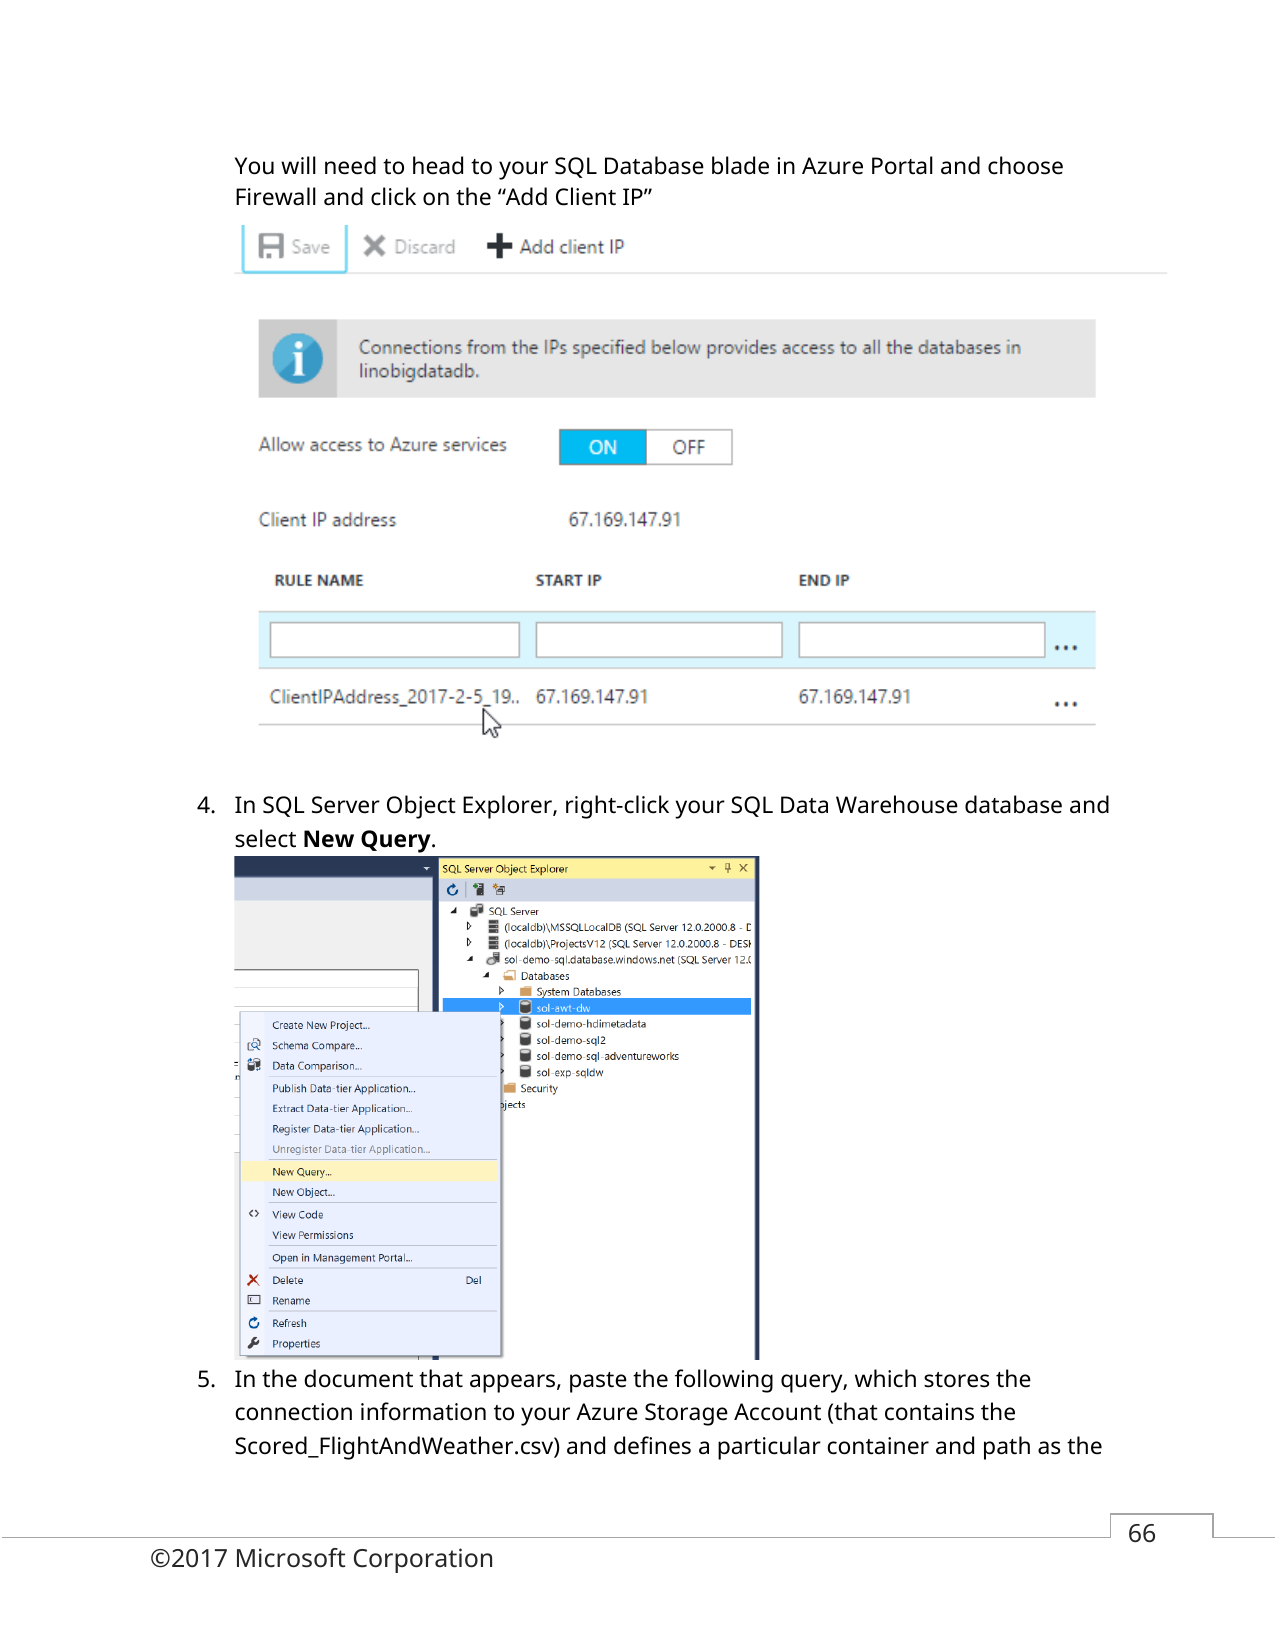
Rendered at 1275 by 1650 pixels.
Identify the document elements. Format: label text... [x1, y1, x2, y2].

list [197, 1362, 1125, 1461]
list You will need to head to your SQL Database blade in Azure Portal and choose Firewall and click on the “Add Client IP” [234, 150, 1125, 212]
picture [234, 856, 760, 1360]
picture [234, 225, 1168, 746]
